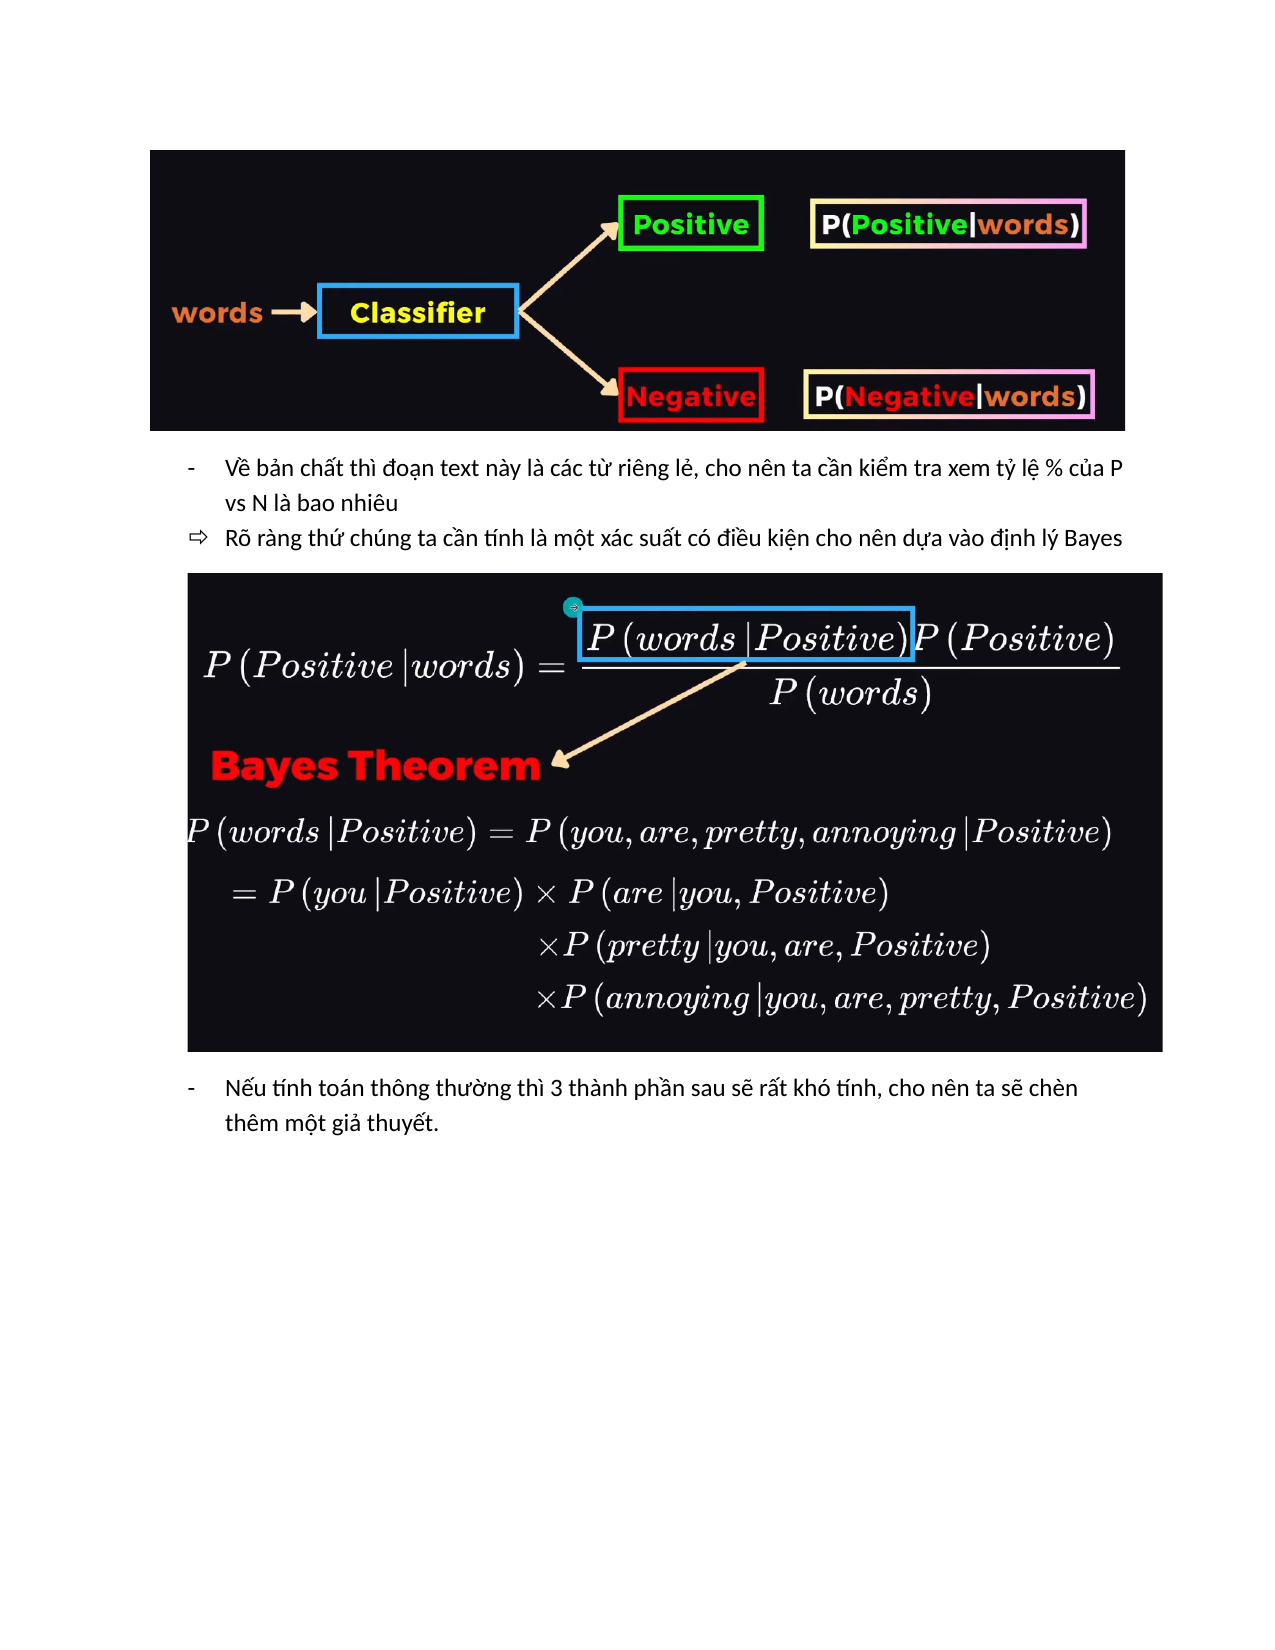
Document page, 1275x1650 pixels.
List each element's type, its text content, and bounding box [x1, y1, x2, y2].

picture [150, 150, 1125, 431]
list Rõ ràng thứ chúng ta cần tính là một xác suất có điều kiện cho nên dựa vào định lý Bayes [187, 522, 1125, 553]
list Nếu tính toán thông thường thì 3 thành phần sau sẽ rất khó tính, cho nên ta sẽ chèn thêm một giả thuyết. [187, 1073, 1125, 1138]
list Về bản chất thì đoạn text này là các từ riêng lẻ, cho nên ta cần kiểm tra xem tỷ lệ % của P vs N là bao nhiêu [187, 452, 1125, 518]
picture [187, 573, 1163, 1052]
